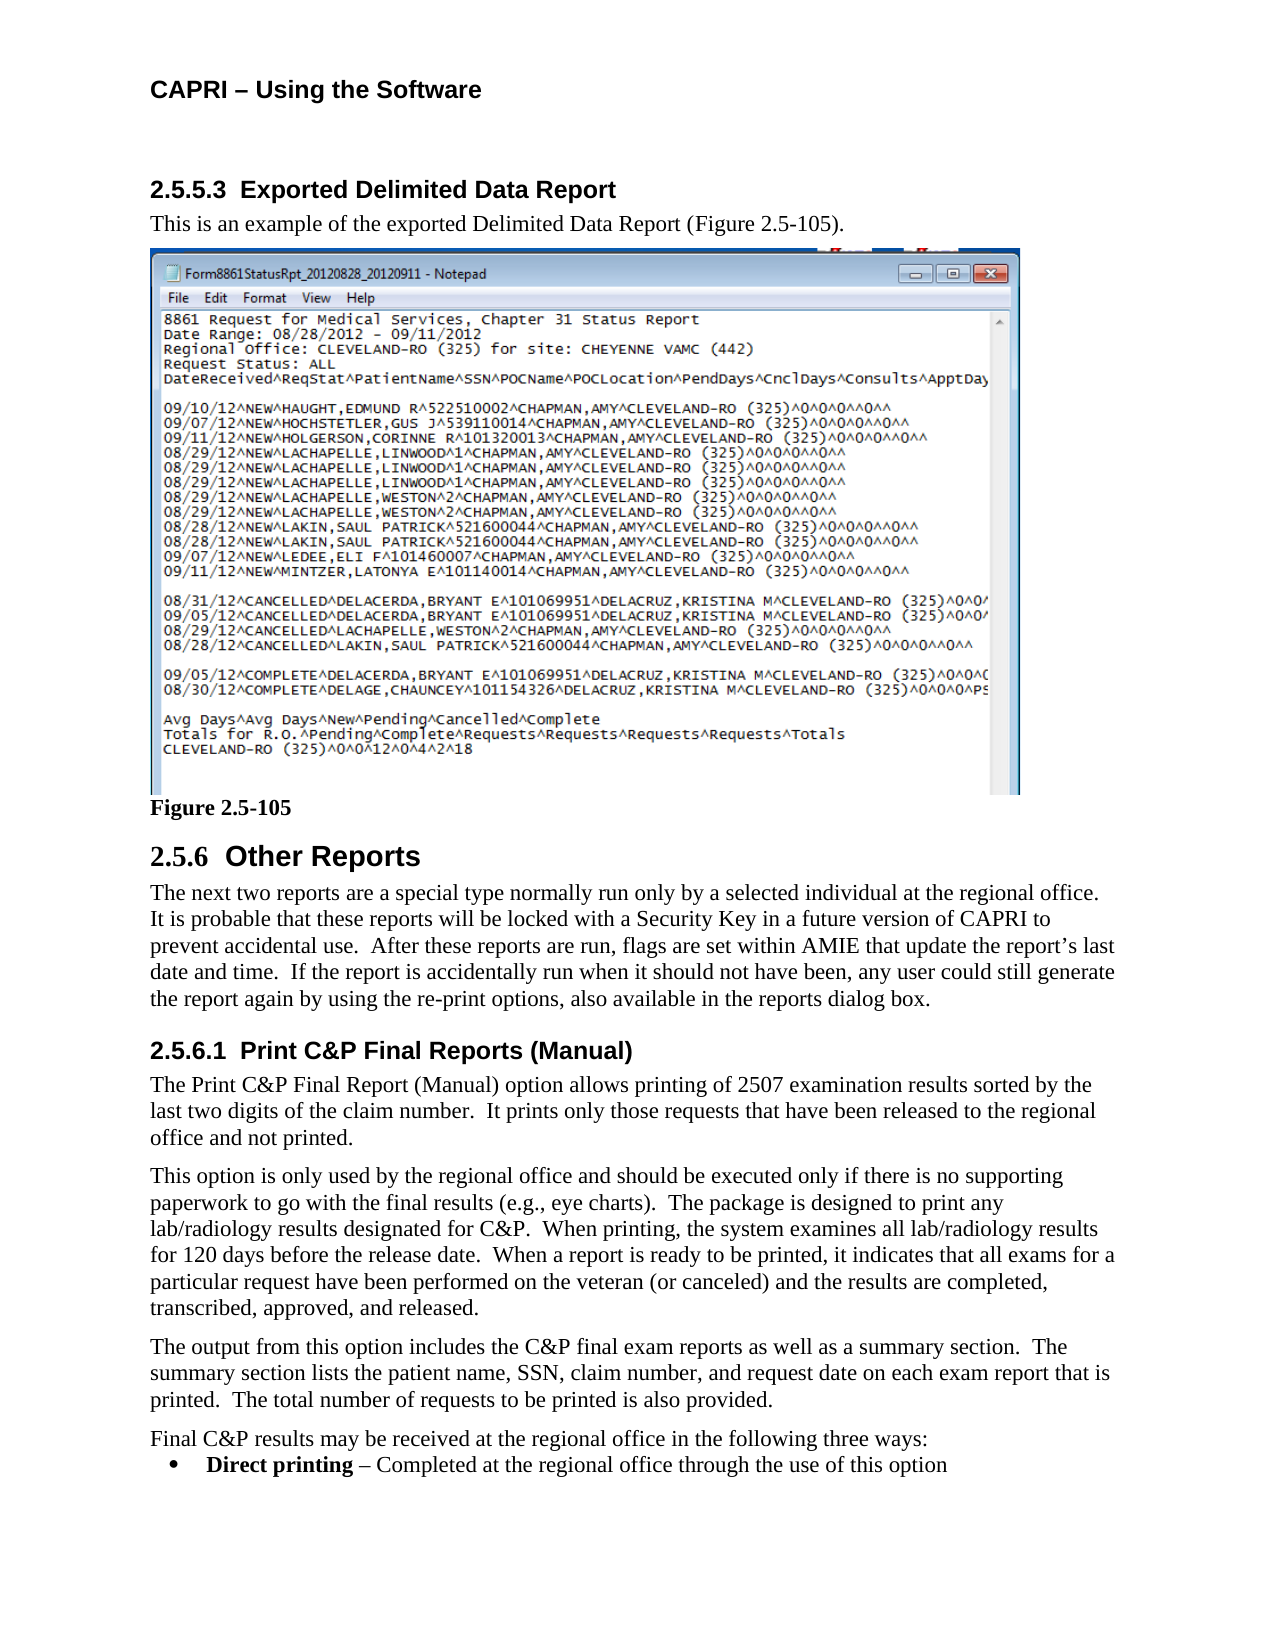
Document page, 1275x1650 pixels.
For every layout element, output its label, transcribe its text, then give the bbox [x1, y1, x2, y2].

subtitle Exported Delimited Data Report [150, 175, 1125, 204]
text The output from this option includes the C&P final exam reports as well as a summary section. The summary section lists the patient name, SSN, claim number, and request date on each exam report that is printed. The total number of requests to be printed is also provided. [150, 1333, 1125, 1412]
text This option is only used by the regional office and should be executed only if there is no supporting paperwork to go with the final results (e.g., eye charts). The package is designed to print any lab/radiology results designated for C&P. When printing, the system examines all lab/radiology results for 120 days before the release date. When a report is ready to be printed, it indicates that all exams for a particular request have been performed on the veteran (or canceled) and the results are completed, transcribed, approved, and released. [150, 1162, 1125, 1321]
text The Print C&P Final Report (Manual) option allows printing of 2507 examination results sorted by the last two digits of the claim number. It prints only those requests that have been released to the regional office and not printed. [150, 1071, 1125, 1150]
text The next two reports are a special type normally run only by a selected individual at the regional office. It is probable that these reports will be locked with a Security Key in a future version of CAPRI to prevent accidental use. After these reports are run, flags are set within AMIE that update the report’s last date and time. If the report is accidentally run when it should not have been, any user could still generate the report again by using the re-print options, also available in the reports dialog box. [150, 879, 1125, 1011]
subtitle Print C&P Final Reports (Manual) [150, 1036, 1125, 1065]
text Final C&P results may be received at the regional office in the following three ways: [150, 1425, 1125, 1451]
picture [150, 248, 1021, 795]
text Direct printing – Completed at the regional office through the use of this option [169, 1451, 1125, 1477]
subtitle Other Reports [150, 839, 1125, 873]
